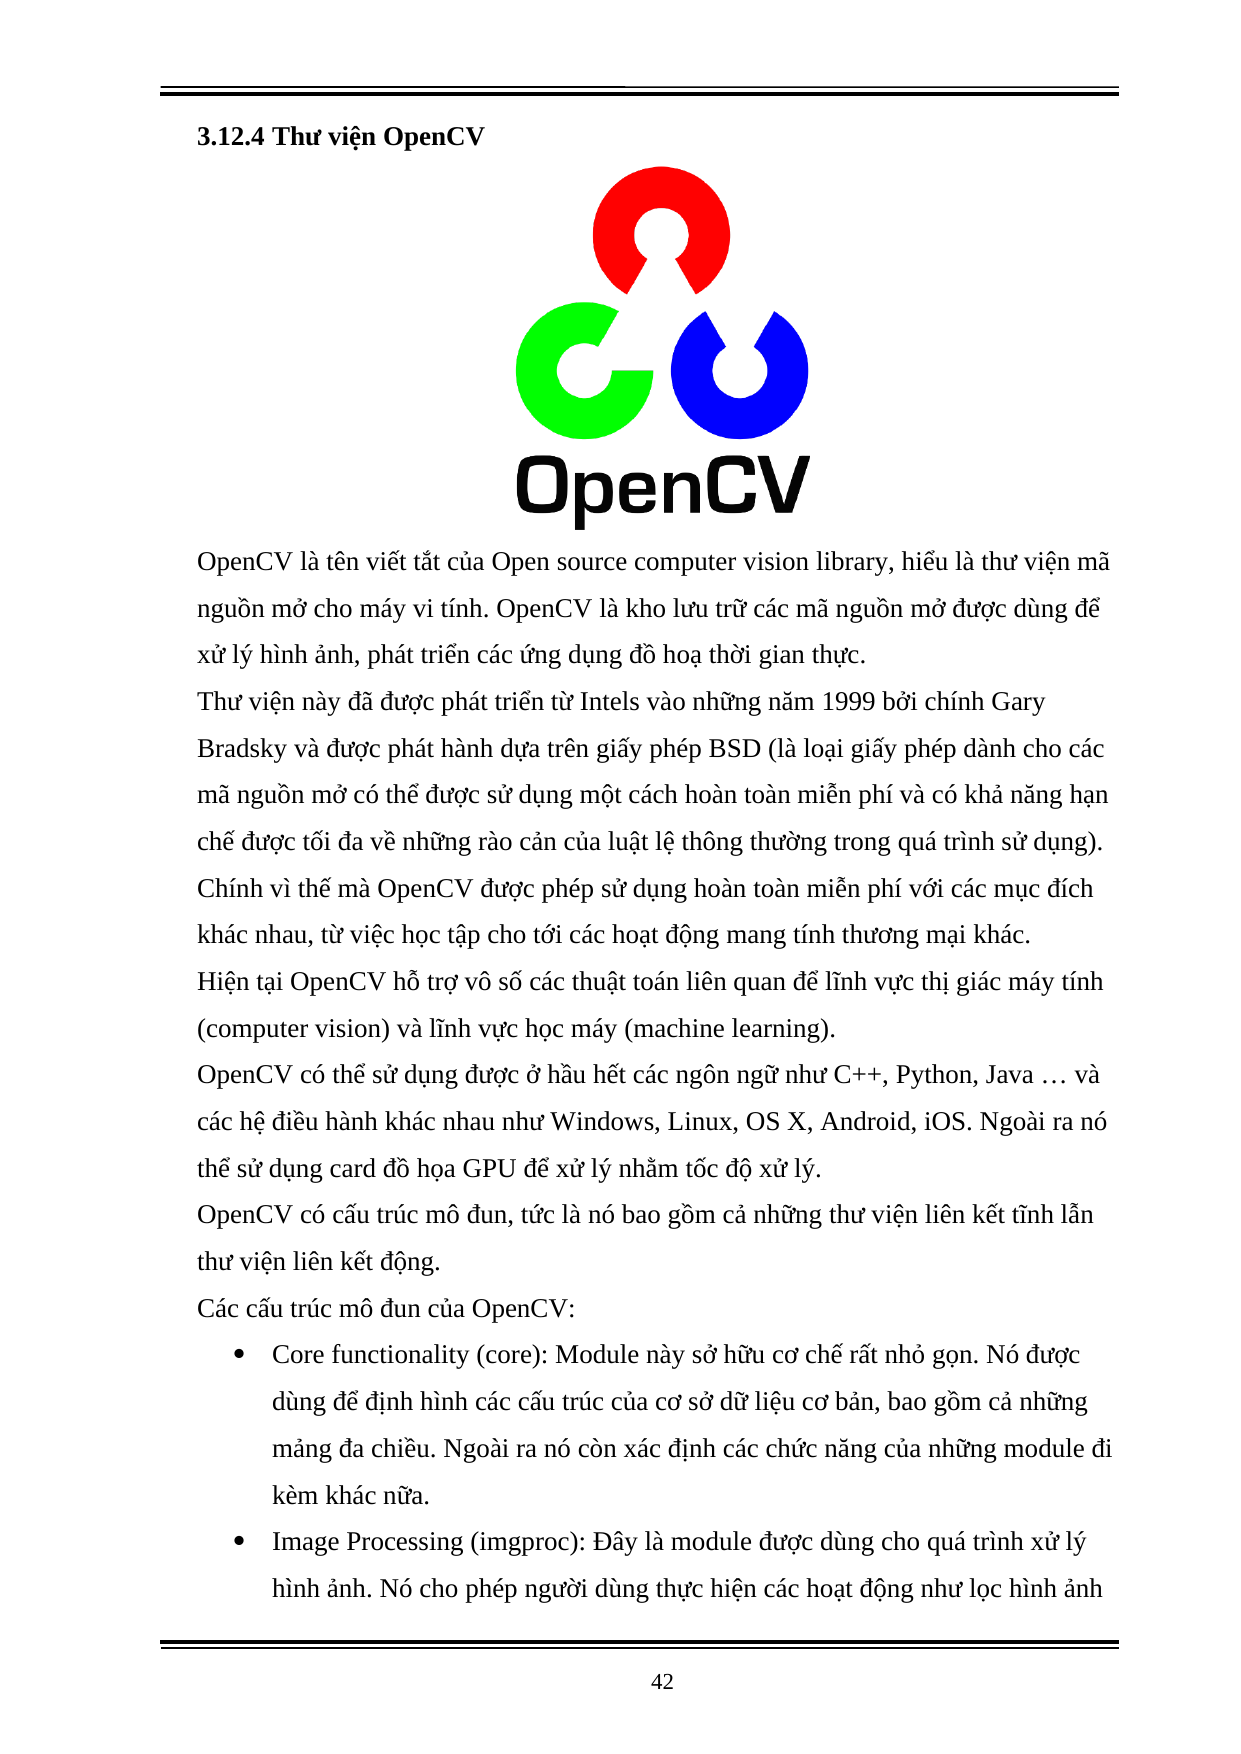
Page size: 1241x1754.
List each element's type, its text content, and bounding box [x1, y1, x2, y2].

text OpenCV có thể sử dụng được ở hầu hết các ngôn ngữ như C++, Python, Java … và các hệ điều hành khác nhau như Windows, Linux, OS X, Android, iOS. Ngoài ra nó thể sử dụng card đồ họa GPU để xử lý nhằm tốc độ xử lý. [197, 1059, 1128, 1183]
text Thư viện này đã được phát triển từ Intels vào những năm 1999 bởi chính Gary Bradsky và được phát hành dựa trên giấy phép BSD (là loại giấy phép dành cho các mã nguồn mở có thể được sử dụng một cách hoàn toàn miễn phí và có khả năng hạn chế được tối đa về những rào cản của luật lệ thông thường trong quá trình sử dụng). Chính vì thế mà OpenCV được phép sử dụng hoàn toàn miễn phí với các mục đích khác nhau, từ việc học tập cho tới các hoạt động mang tính thương mại khác. [197, 685, 1128, 950]
subtitle Thư viện OpenCV [197, 120, 1128, 151]
text Hiện tại OpenCV hỗ trợ vô số các thuật toán liên quan để lĩnh vực thị giác máy tính (computer vision) và lĩnh vực học máy (machine learning). [197, 965, 1128, 1043]
text OpenCV có cấu trúc mô đun, tức là nó bao gồm cả những thư viện liên kết tĩnh lẫn thư viện liên kết động. [197, 1199, 1128, 1276]
text OpenCV là tên viết tắt của Open source computer vision library, hiểu là thư viện mã nguồn mở cho máy vi tính. OpenCV là kho lưu trữ các mã nguồn mở được dùng để xử lý hình ảnh, phát triển các ứng dụng đồ hoạ thời gian thực. [197, 545, 1128, 670]
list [234, 1525, 1128, 1603]
list Core functionality (core): Module này sở hữu cơ chế rất nhỏ gọn. Nó được dùng để định hình các cấu trúc của cơ sở dữ liệu cơ bản, bao gồm cả những mảng đa chiều. Ngoài ra nó còn xác định các chức năng của những module đi kèm khác nữa. [234, 1339, 1128, 1510]
text Các cấu trúc mô đun của OpenCV: [197, 1292, 1128, 1323]
picture [514, 166, 810, 530]
